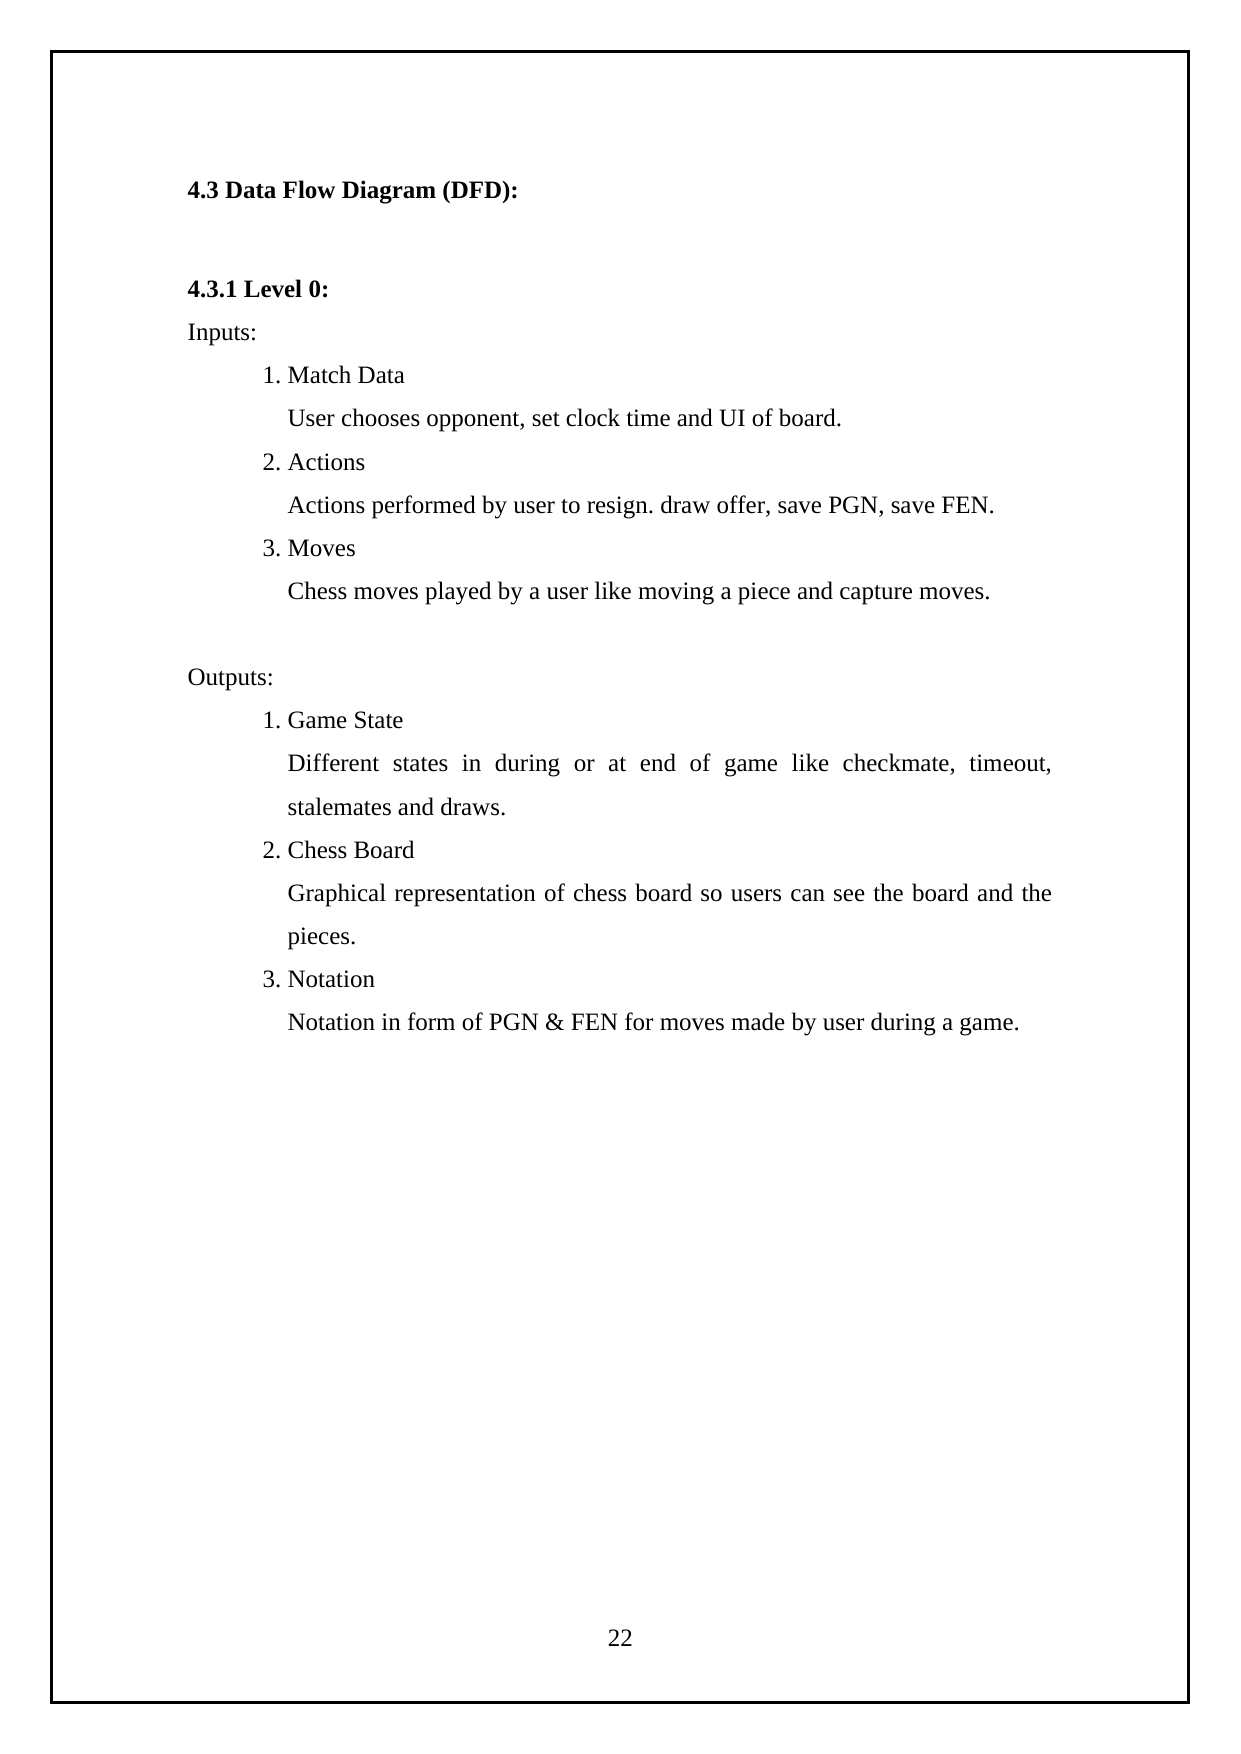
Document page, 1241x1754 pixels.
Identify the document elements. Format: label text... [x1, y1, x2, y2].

text 4.3.1 Level 0: [187, 274, 1053, 303]
text Chess moves played by a user like moving a piece and capture moves. [262, 576, 1053, 605]
subtitle 4.3 Data Flow Diagram (DFD): [187, 175, 1053, 204]
text 3. Moves [262, 533, 1053, 562]
text Actions performed by user to resign. draw offer, save PGN, save FEN. [262, 490, 1053, 518]
text User chooses opponent, set clock time and UI of board. [262, 403, 1053, 432]
text 1. Game State [262, 705, 1053, 734]
text Inputs: [187, 317, 1053, 346]
text Different states in during or at end of game like checkmate, timeout, stalemates and draws. [287, 748, 1053, 820]
text 1. Match Data [262, 360, 1053, 389]
text Outputs: [187, 662, 1053, 691]
text 2. Actions [262, 447, 1053, 475]
text Notation in form of PGN & FEN for moves made by user during a game. [262, 1007, 1053, 1036]
text Graphical representation of chess board so users can see the board and the pieces. [287, 878, 1053, 950]
text 3. Notation [262, 964, 1053, 993]
text 2. Chess Board [262, 835, 1053, 863]
